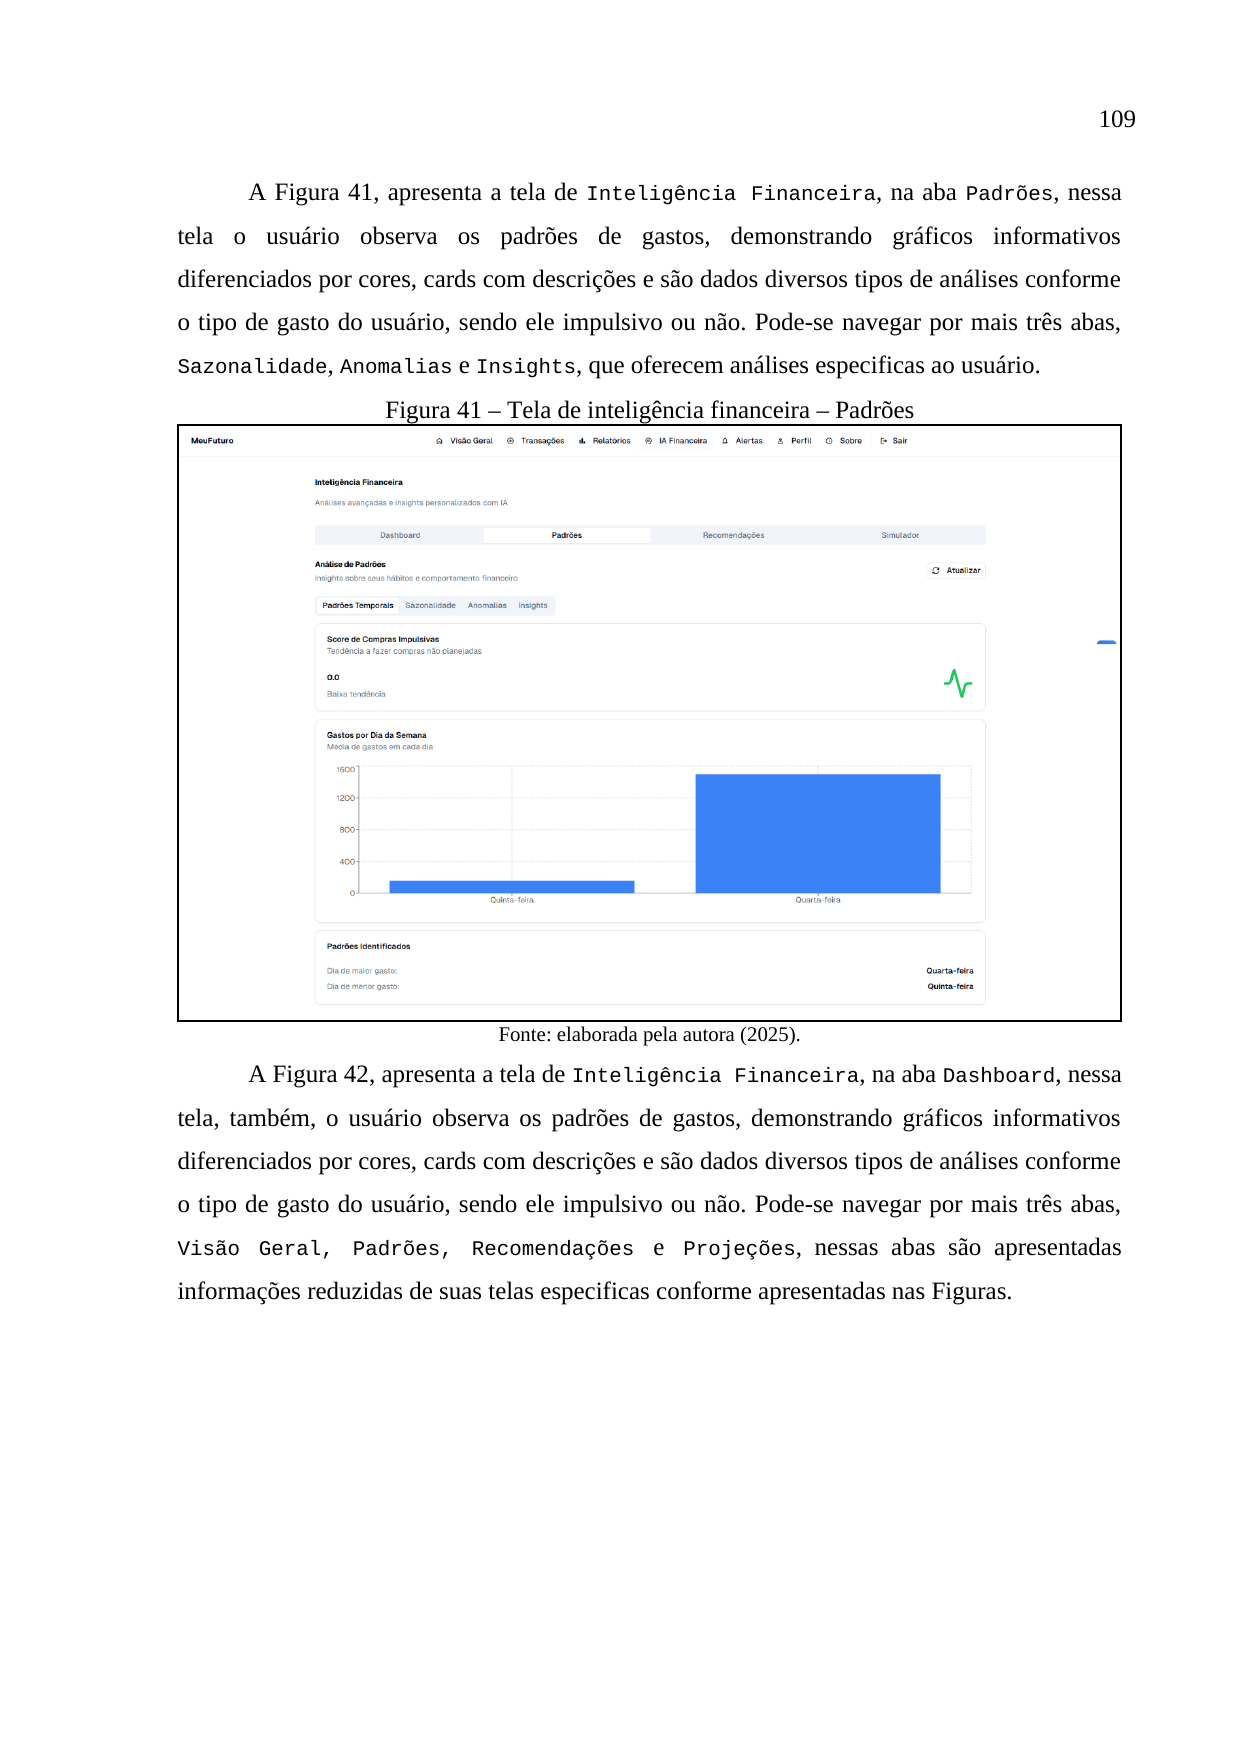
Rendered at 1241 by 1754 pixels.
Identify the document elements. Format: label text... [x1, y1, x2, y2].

text A Figura 42, apresenta a tela de Inteligência Financeira, na aba Dashboard, nessa tela, também, o usuário observa os padrões de gastos, demonstrando gráficos informativos diferenciados por cores, cards com descrições e são dados diversos tipos de análises conforme o tipo de gasto do usuário, sendo ele impulsivo ou não. Pode-se navegar por mais três abas, Visão Geral, Padrões, Recomendações e Projeções, nessas abas são apresentadas informações reduzidas de suas telas especificas conforme apresentadas nas Figuras. [177, 1059, 1122, 1305]
text Fonte: elaborada pela autora (2025). [177, 1022, 1122, 1046]
picture [179, 426, 1120, 1020]
text A Figura 41, apresenta a tela de Inteligência Financeira, na aba Padrões, nessa tela o usuário observa os padrões de gastos, demonstrando gráficos informativos diferenciados por cores, cards com descrições e são dados diversos tipos de análises conforme o tipo de gasto do usuário, sendo ele impulsivo ou não. Pode-se navegar por mais três abas, Sazonalidade, Anomalias e Insights, que oferecem análises especificas ao usuário. [177, 177, 1122, 380]
